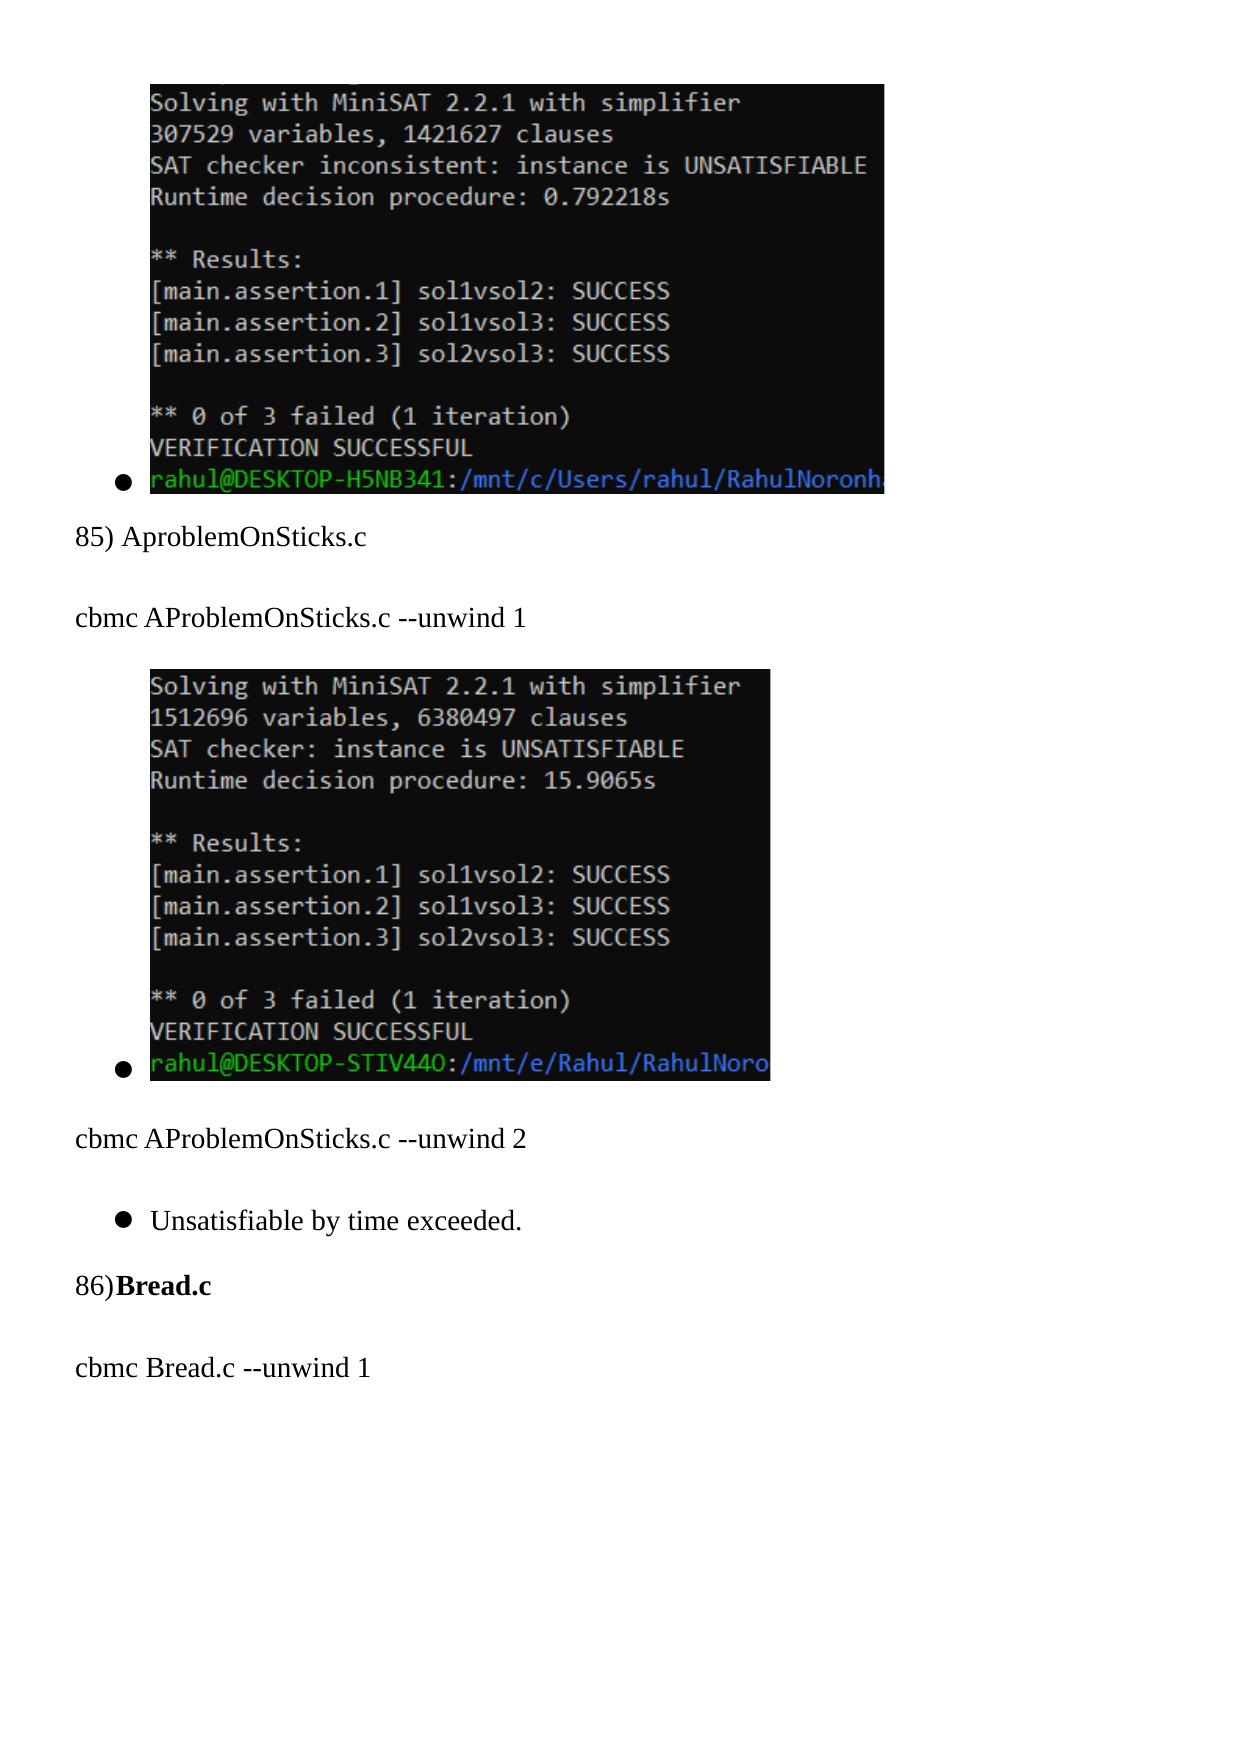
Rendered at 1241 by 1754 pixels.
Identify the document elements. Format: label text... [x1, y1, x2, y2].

list Bread.c [75, 1252, 1165, 1317]
text cbmc AProblemOnSticks.c --unwind 2 [75, 1106, 1165, 1171]
picture [150, 84, 885, 494]
picture [150, 669, 771, 1081]
list Unsatisfiable by time exceeded. [112, 1187, 1165, 1252]
text cbmc AProblemOnSticks.c --unwind 1 [75, 585, 1165, 650]
list AproblemOnSticks.c [75, 503, 1165, 568]
text cbmc Bread.c --unwind 1 [75, 1334, 1165, 1399]
